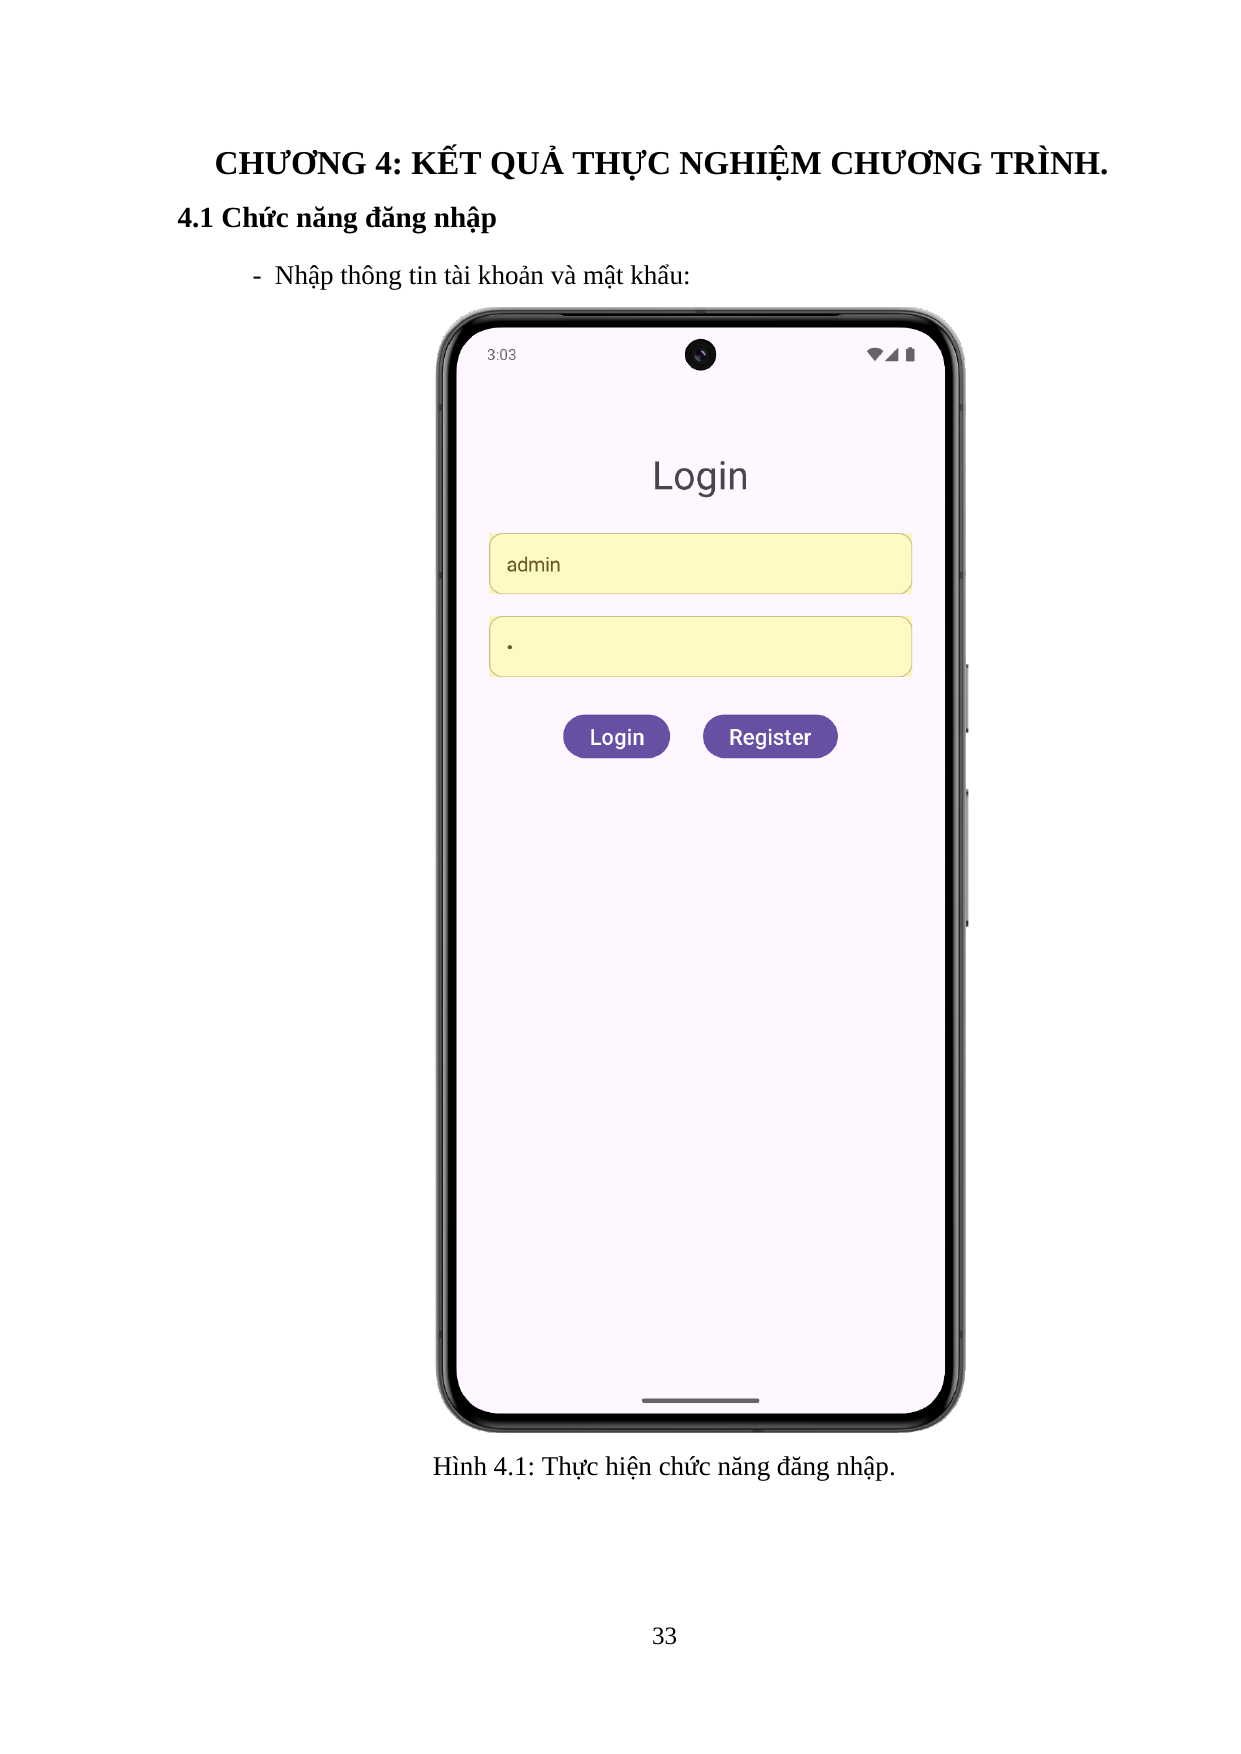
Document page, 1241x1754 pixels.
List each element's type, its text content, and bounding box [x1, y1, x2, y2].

subtitle Hình 4.1: Thực hiện chức năng đăng nhập. [177, 1450, 1152, 1481]
subtitle 4.1 Chức năng đăng nhập [177, 201, 1152, 234]
picture [435, 307, 969, 1433]
text - Nhập thông tin tài khoản và mật khẩu: [177, 259, 1152, 290]
subtitle CHƯƠNG 4: KẾT QUẢ THỰC NGHIỆM CHƯƠNG TRÌNH. [177, 143, 1152, 181]
